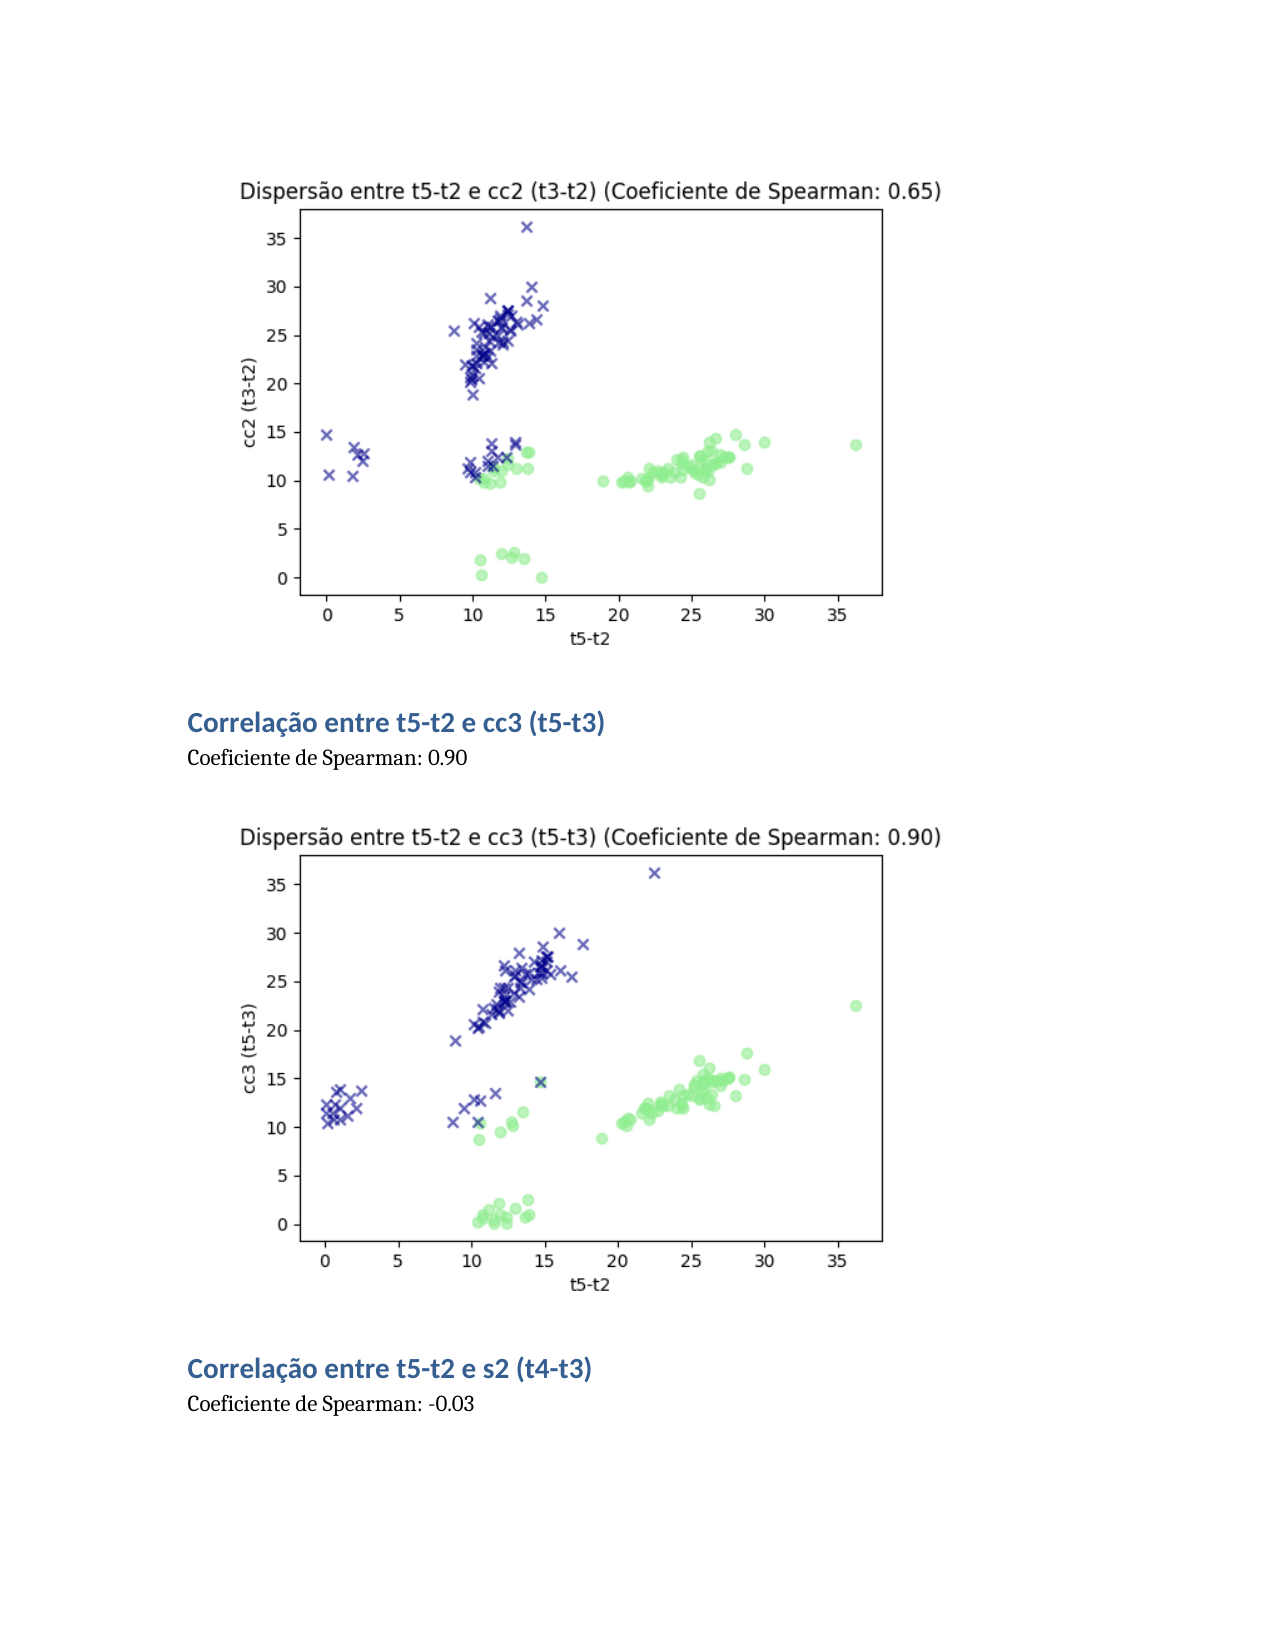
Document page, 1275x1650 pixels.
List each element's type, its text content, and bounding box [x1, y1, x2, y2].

picture [206, 150, 957, 650]
subtitle Correlação entre t5-t2 e cc3 (t5-t3) [187, 704, 1087, 739]
picture [206, 795, 957, 1296]
text Coeficiente de Spearman: 0.90 [187, 745, 1087, 771]
text Coeficiente de Spearman: -0.03 [187, 1391, 1087, 1417]
subtitle Correlação entre t5-t2 e s2 (t4-t3) [187, 1350, 1087, 1385]
